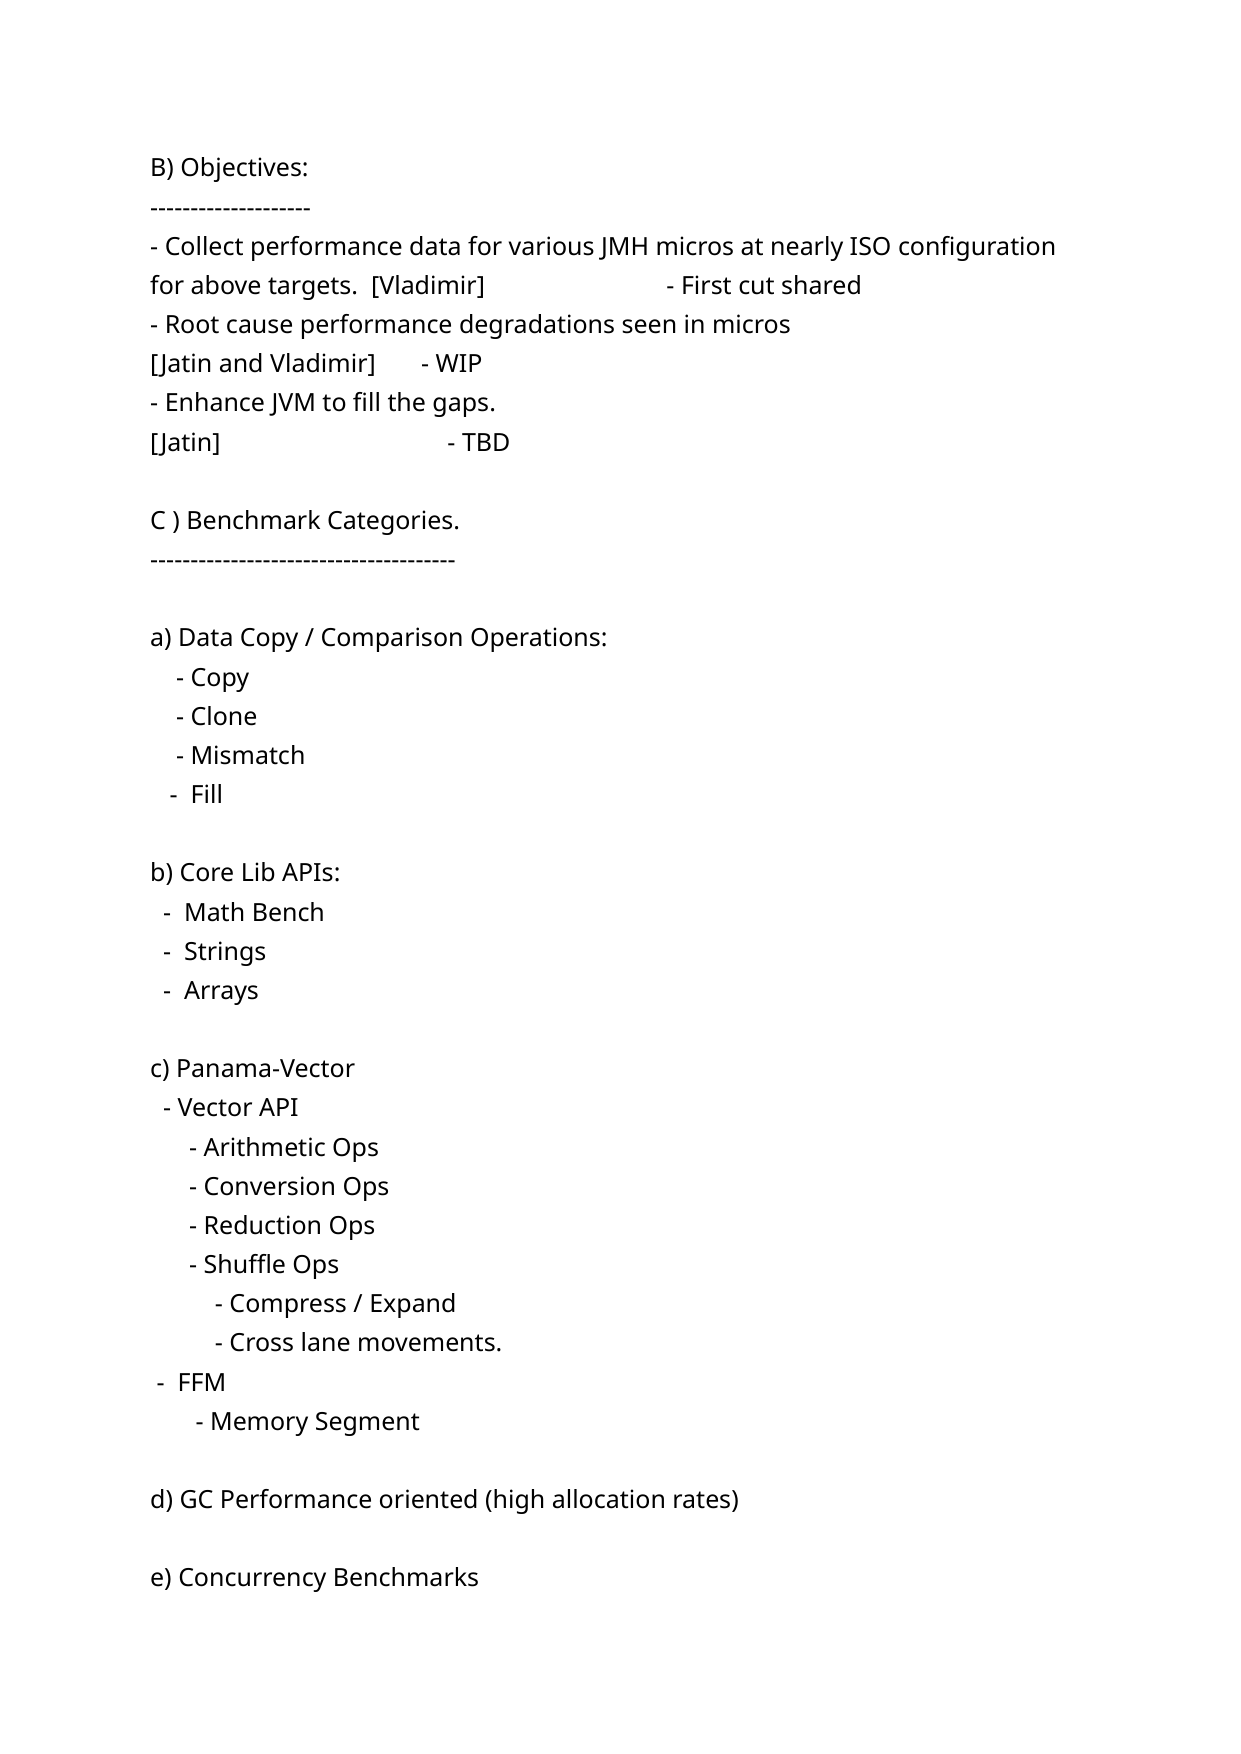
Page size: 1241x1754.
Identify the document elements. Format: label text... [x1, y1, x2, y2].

text - Root cause performance degradations seen in micros [Jatin and Vladimir] - WIP [150, 307, 1090, 380]
text - Fill [150, 777, 1090, 811]
text - Enhance JVM to fill the gaps. [Jatin] - TBD [150, 385, 1090, 458]
text - Math Bench [150, 894, 1090, 928]
text d) GC Performance oriented (high allocation rates) [150, 1482, 1090, 1516]
text - Vector API [150, 1090, 1090, 1124]
text - Memory Segment [150, 1403, 1090, 1437]
text -------------------------------------- [150, 542, 1090, 576]
text - Conversion Ops [150, 1168, 1090, 1202]
text - Shuffle Ops [150, 1247, 1090, 1281]
text B) Objectives: [150, 150, 1090, 184]
text e) Concurrency Benchmarks [150, 1560, 1090, 1594]
text - Mismatch [150, 737, 1090, 772]
text b) Core Lib APIs: [150, 855, 1090, 889]
text - Strings [150, 933, 1090, 967]
text - Cross lane movements. [150, 1325, 1090, 1359]
text - Reduction Ops [150, 1207, 1090, 1242]
text c) Panama-Vector [150, 1051, 1090, 1085]
text - Clone [150, 698, 1090, 732]
text a) Data Copy / Comparison Operations: [150, 620, 1090, 654]
text -------------------- [150, 189, 1090, 223]
text C ) Benchmark Categories. [150, 502, 1090, 537]
text - Collect performance data for various JMH micros at nearly ISO configuration for above targets. [Vladimir] - First cut shared [150, 228, 1090, 302]
text - Compress / Expand [150, 1286, 1090, 1320]
text - FFM [150, 1364, 1090, 1398]
text - Arithmetic Ops [150, 1129, 1090, 1163]
text - Arrays [150, 972, 1090, 1007]
text - Copy [150, 659, 1090, 693]
